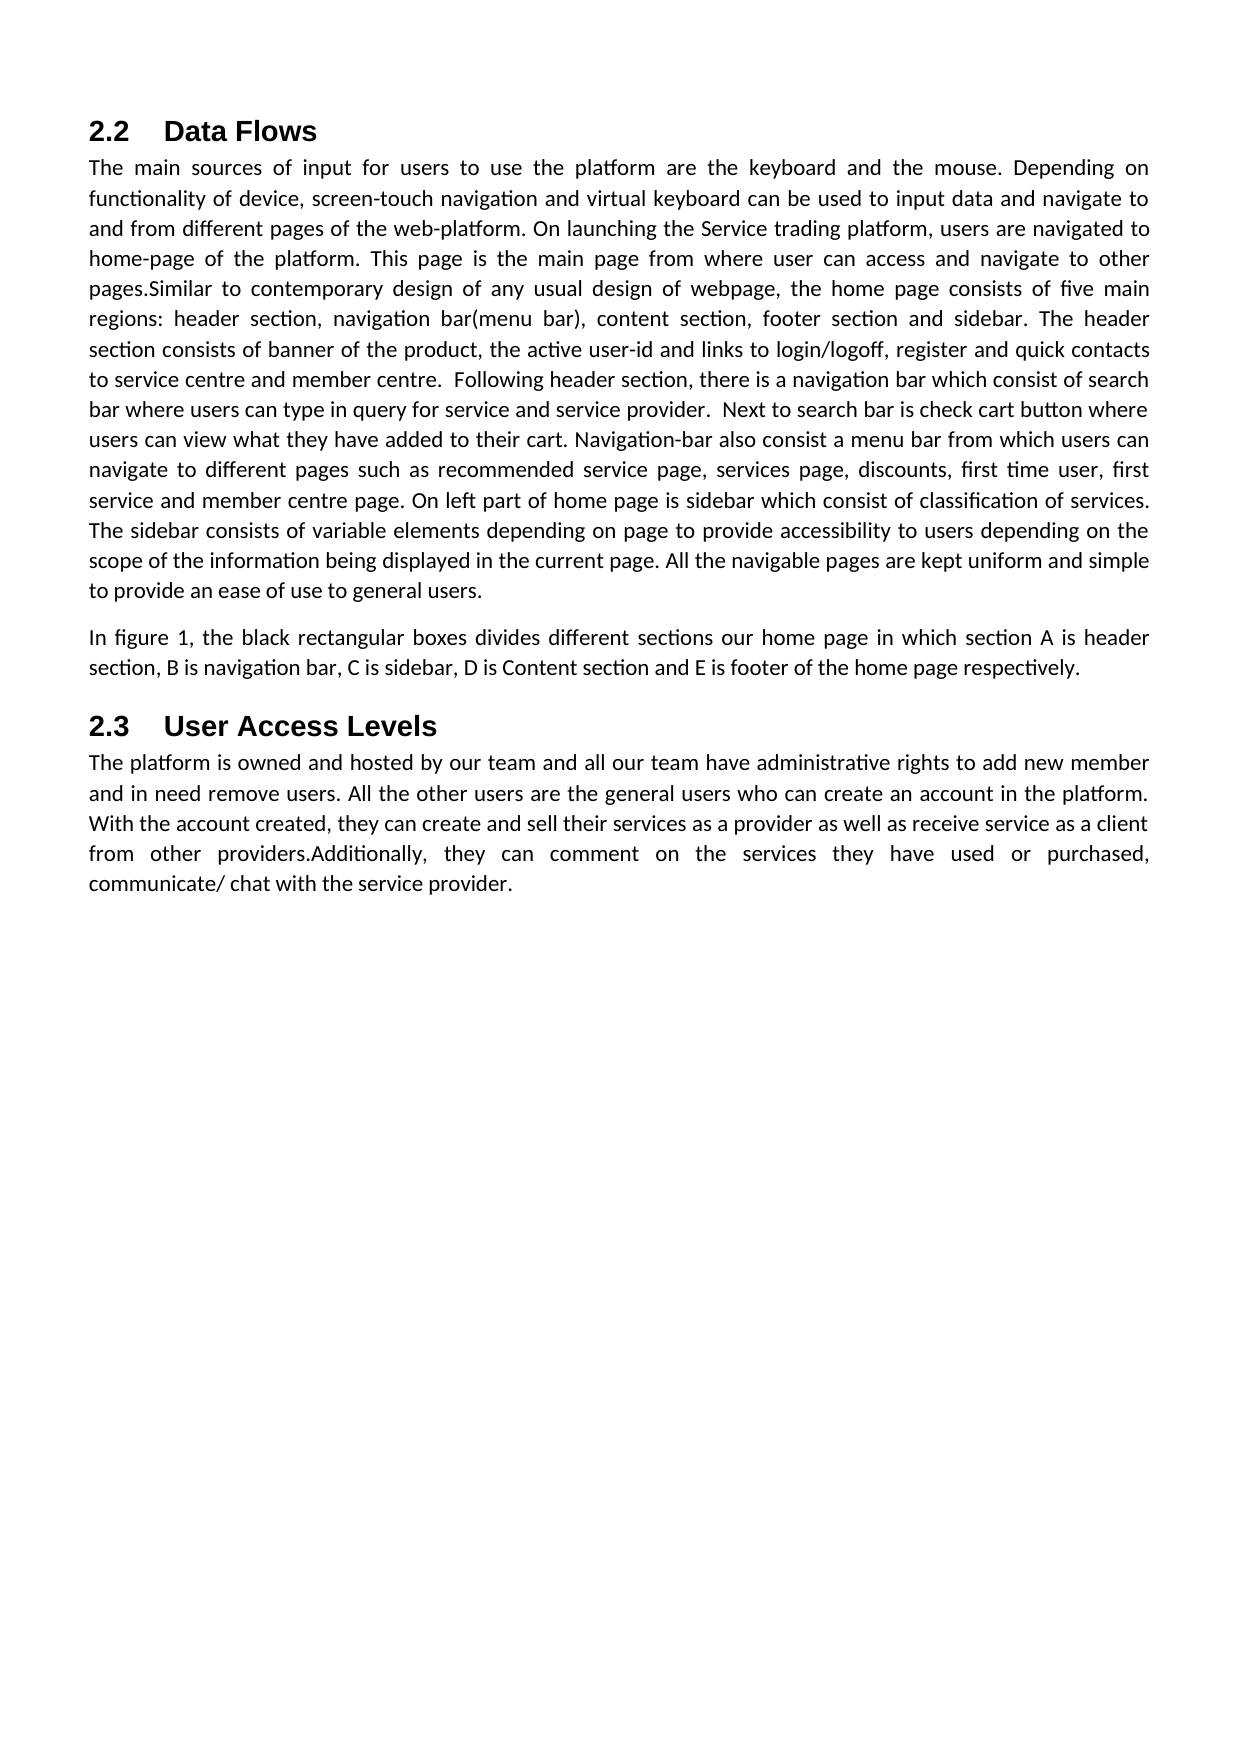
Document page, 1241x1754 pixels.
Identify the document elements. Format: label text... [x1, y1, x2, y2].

text The main sources of input for users to use the platform are the keyboard and the mouse. Depending on functionality of device, screen-touch navigation and virtual keyboard can be used to input data and navigate to and from different pages of the web-platform. On launching the Service trading platform, users are navigated to home-page of the platform. This page is the main page from where user can access and navigate to other pages.Similar to contemporary design of any usual design of webpage, the home page consists of five main regions: header section, navigation bar(menu bar), content section, footer section and sidebar. The header section consists of banner of the product, the active user-id and links to login/logoff, register and quick contacts to service centre and member centre. Following header section, there is a navigation bar which consist of search bar where users can type in query for service and service provider. Next to search bar is check cart button where users can view what they have added to their cart. Navigation-bar also consist a menu bar from which users can navigate to different pages such as recommended service page, services page, discounts, first time user, first service and member centre page. On left part of home page is sidebar which consist of classification of services. The sidebar consists of variable elements depending on page to provide accessibility to users depending on the scope of the information being displayed in the current page. All the navigable pages are kept uniform and simple to provide an ease of use to general users. [89, 153, 1152, 604]
text In figure 1, the black rectangular boxes divides different sections our home page in which section A is header section, B is navigation bar, C is sidebar, D is Content section and E is footer of the home page respectively. [89, 623, 1152, 681]
subtitle 2.3 User Access Levels [89, 709, 1152, 742]
text The platform is owned and hosted by our team and all our team have administrative rights to add new member and in need remove users. All the other users are the general users who can create an account in the platform. With the account created, they can create and sell their services as a provider as well as receive service as a client from other providers.Additionally, they can comment on the services they have used or purchased, communicate/ chat with the service provider. [89, 748, 1152, 897]
subtitle 2.2 Data Flows [89, 114, 1152, 147]
